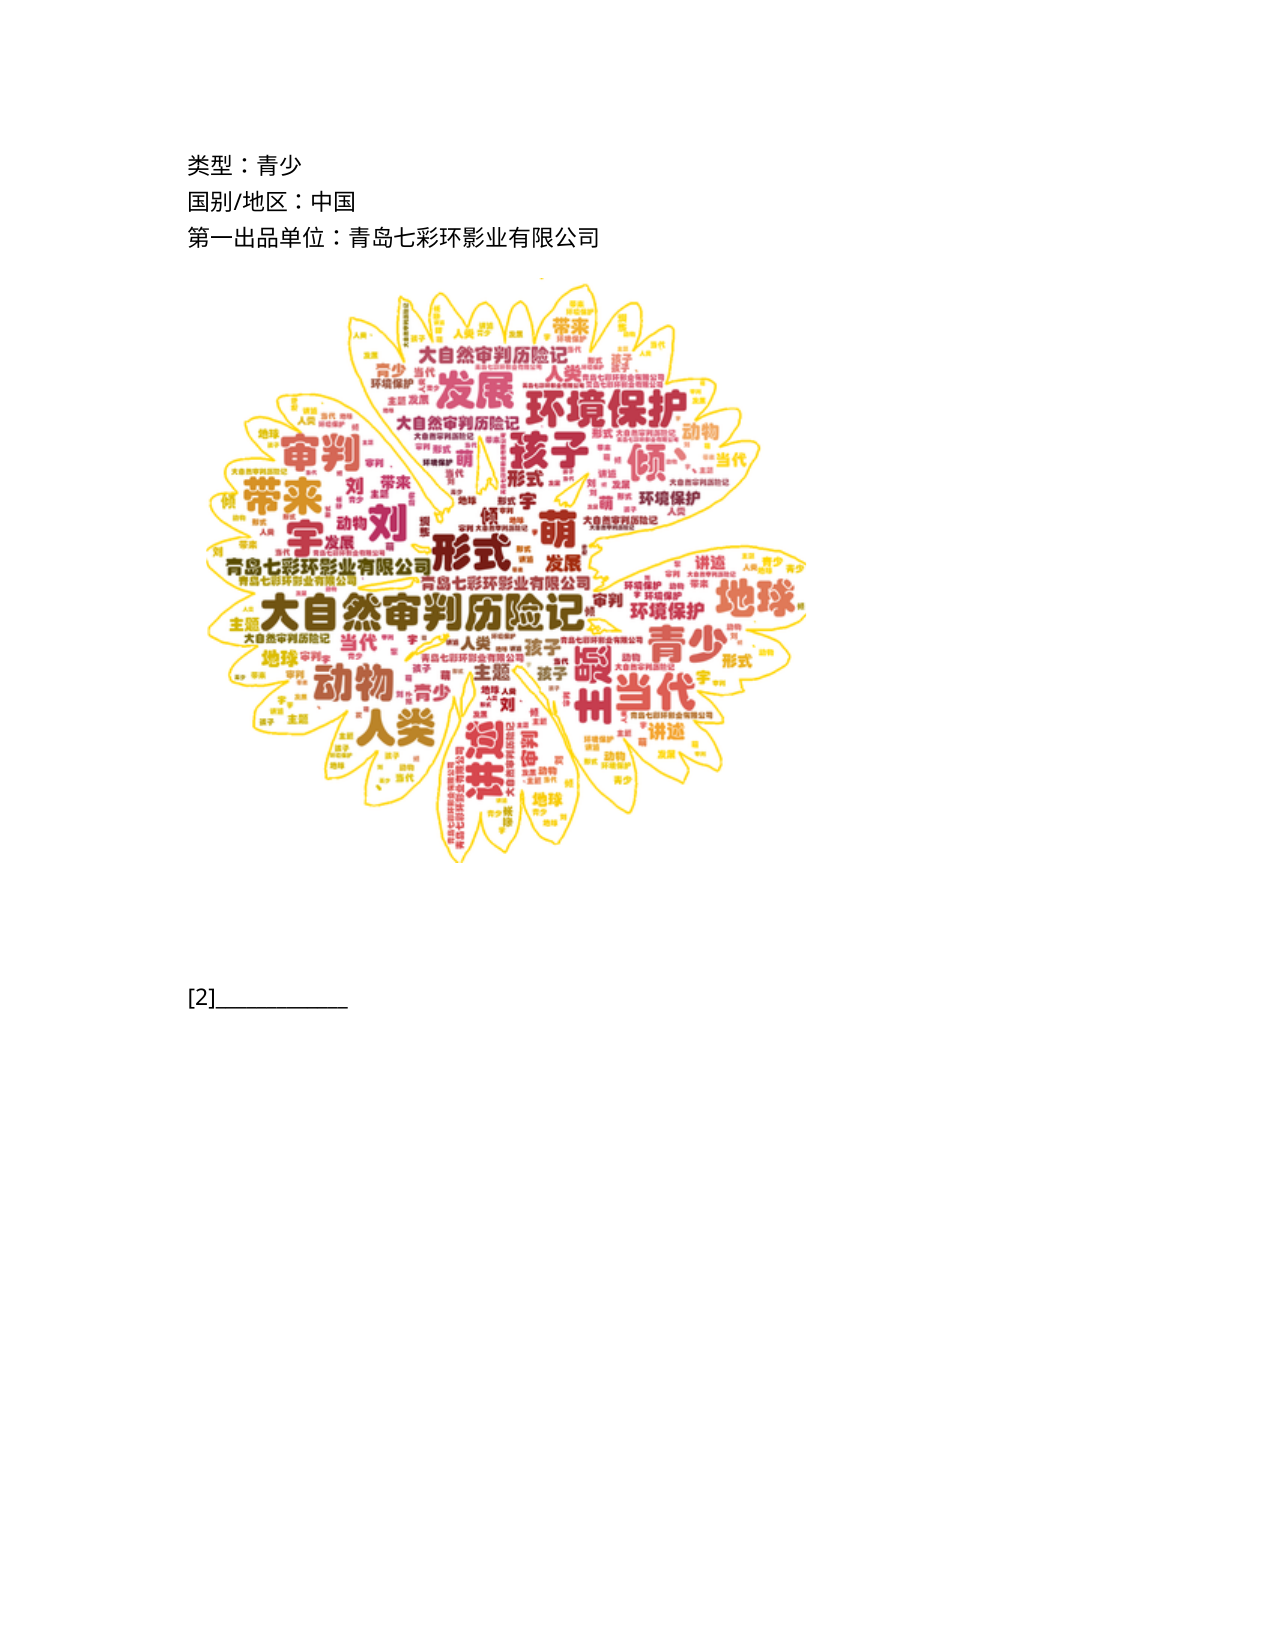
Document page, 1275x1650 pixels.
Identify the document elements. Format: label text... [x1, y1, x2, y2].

picture [206, 278, 807, 863]
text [187, 150, 1087, 253]
text [2]_____________ [187, 980, 1087, 1012]
